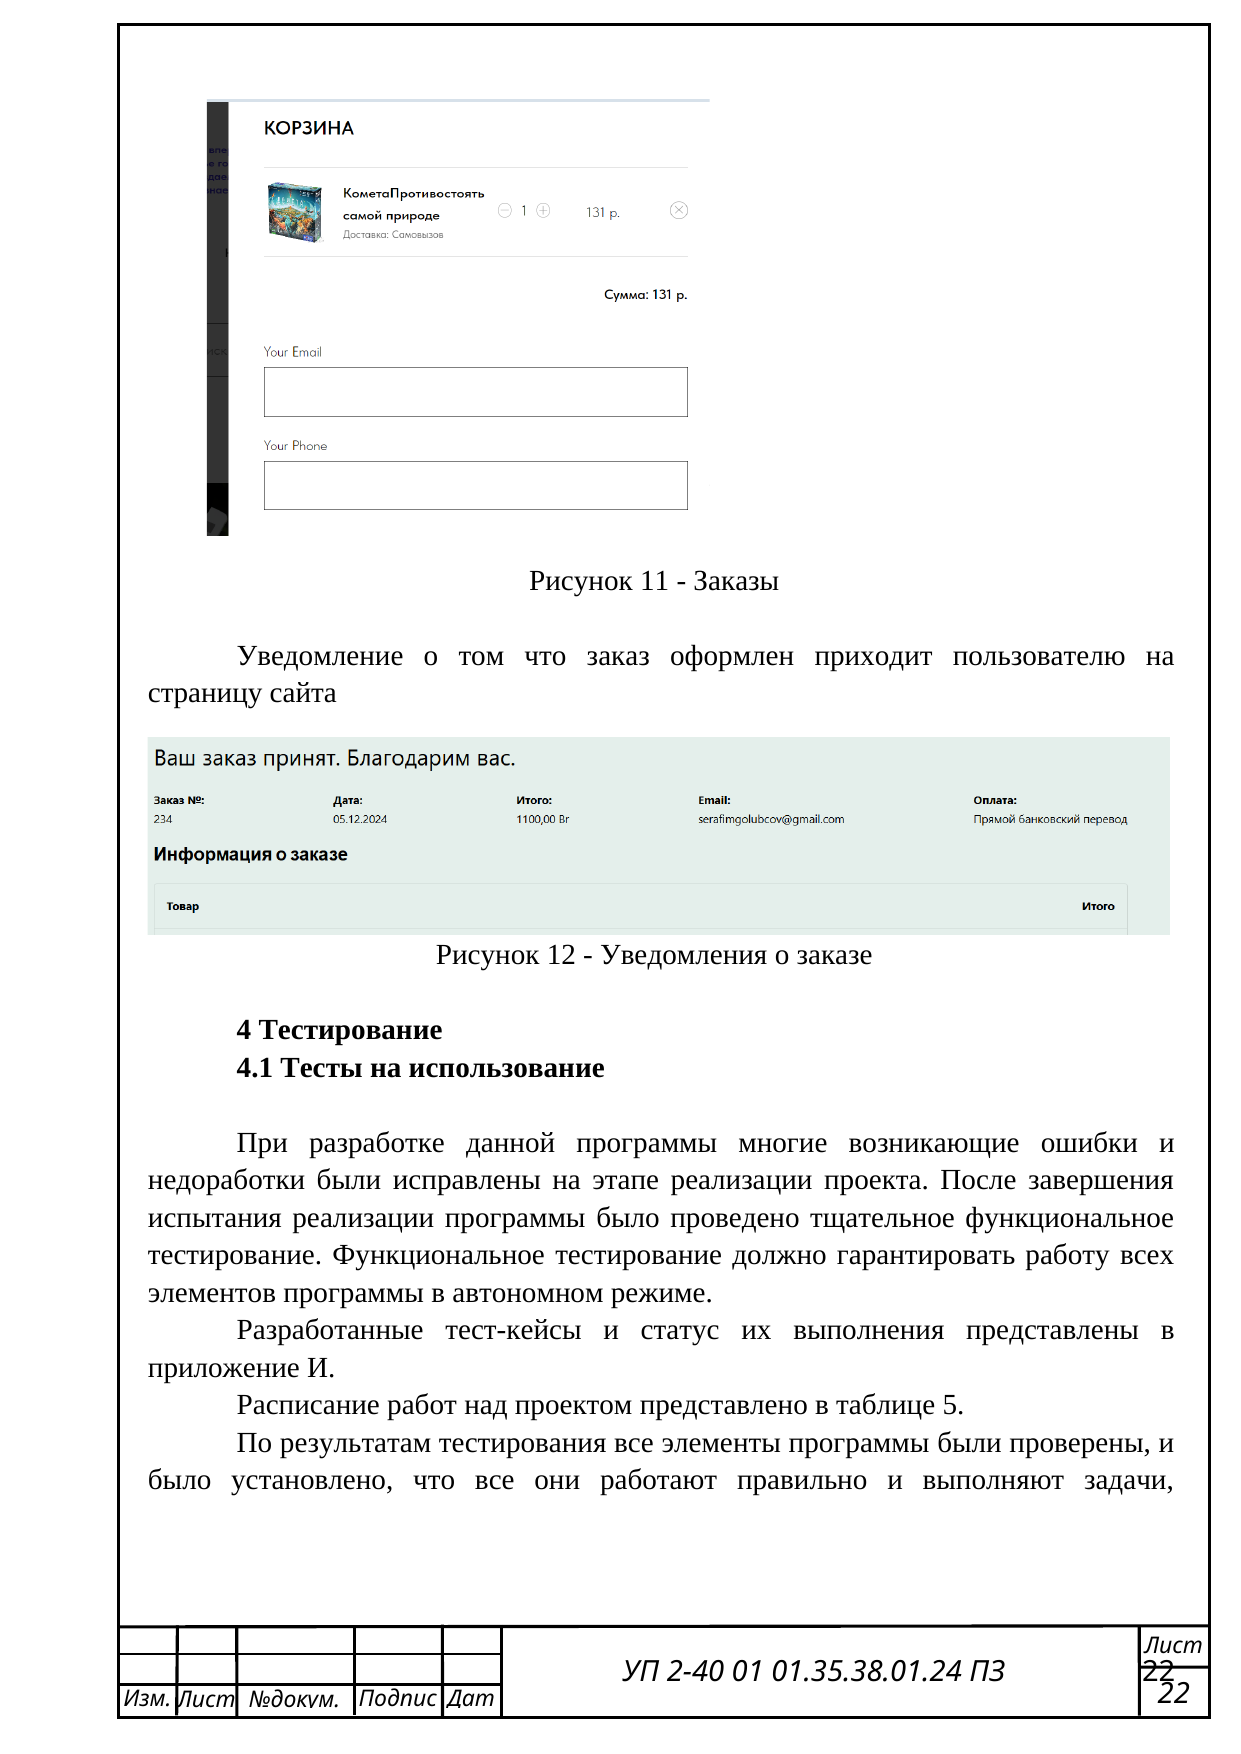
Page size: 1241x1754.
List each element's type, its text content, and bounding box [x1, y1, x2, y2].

picture [206, 99, 710, 536]
text Разработанные тест-кейсы и статус их выполнения представлены в приложение И. [148, 1309, 1175, 1384]
text Уведомление о том что заказ оформлен приходит пользователю на страницу сайта [148, 635, 1175, 710]
picture [147, 737, 1170, 935]
text 4 Тестирование [148, 1009, 1175, 1047]
text Рисунок 11 - Заказы [133, 560, 1175, 598]
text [148, 1422, 1175, 1497]
text 4.1 Тесты на использование [148, 1047, 1175, 1084]
text При разработке данной программы многие возникающие ошибки и недоработки были исправлены на этапе реализации проекта. После завершения испытания реализации программы было проведено тщательное функциональное тестирование. Функциональное тестирование должно гарантировать работу всех элементов программы в автономном режиме. [148, 1122, 1175, 1309]
text Расписание работ над проектом представлено в таблице 5. [148, 1384, 1175, 1422]
